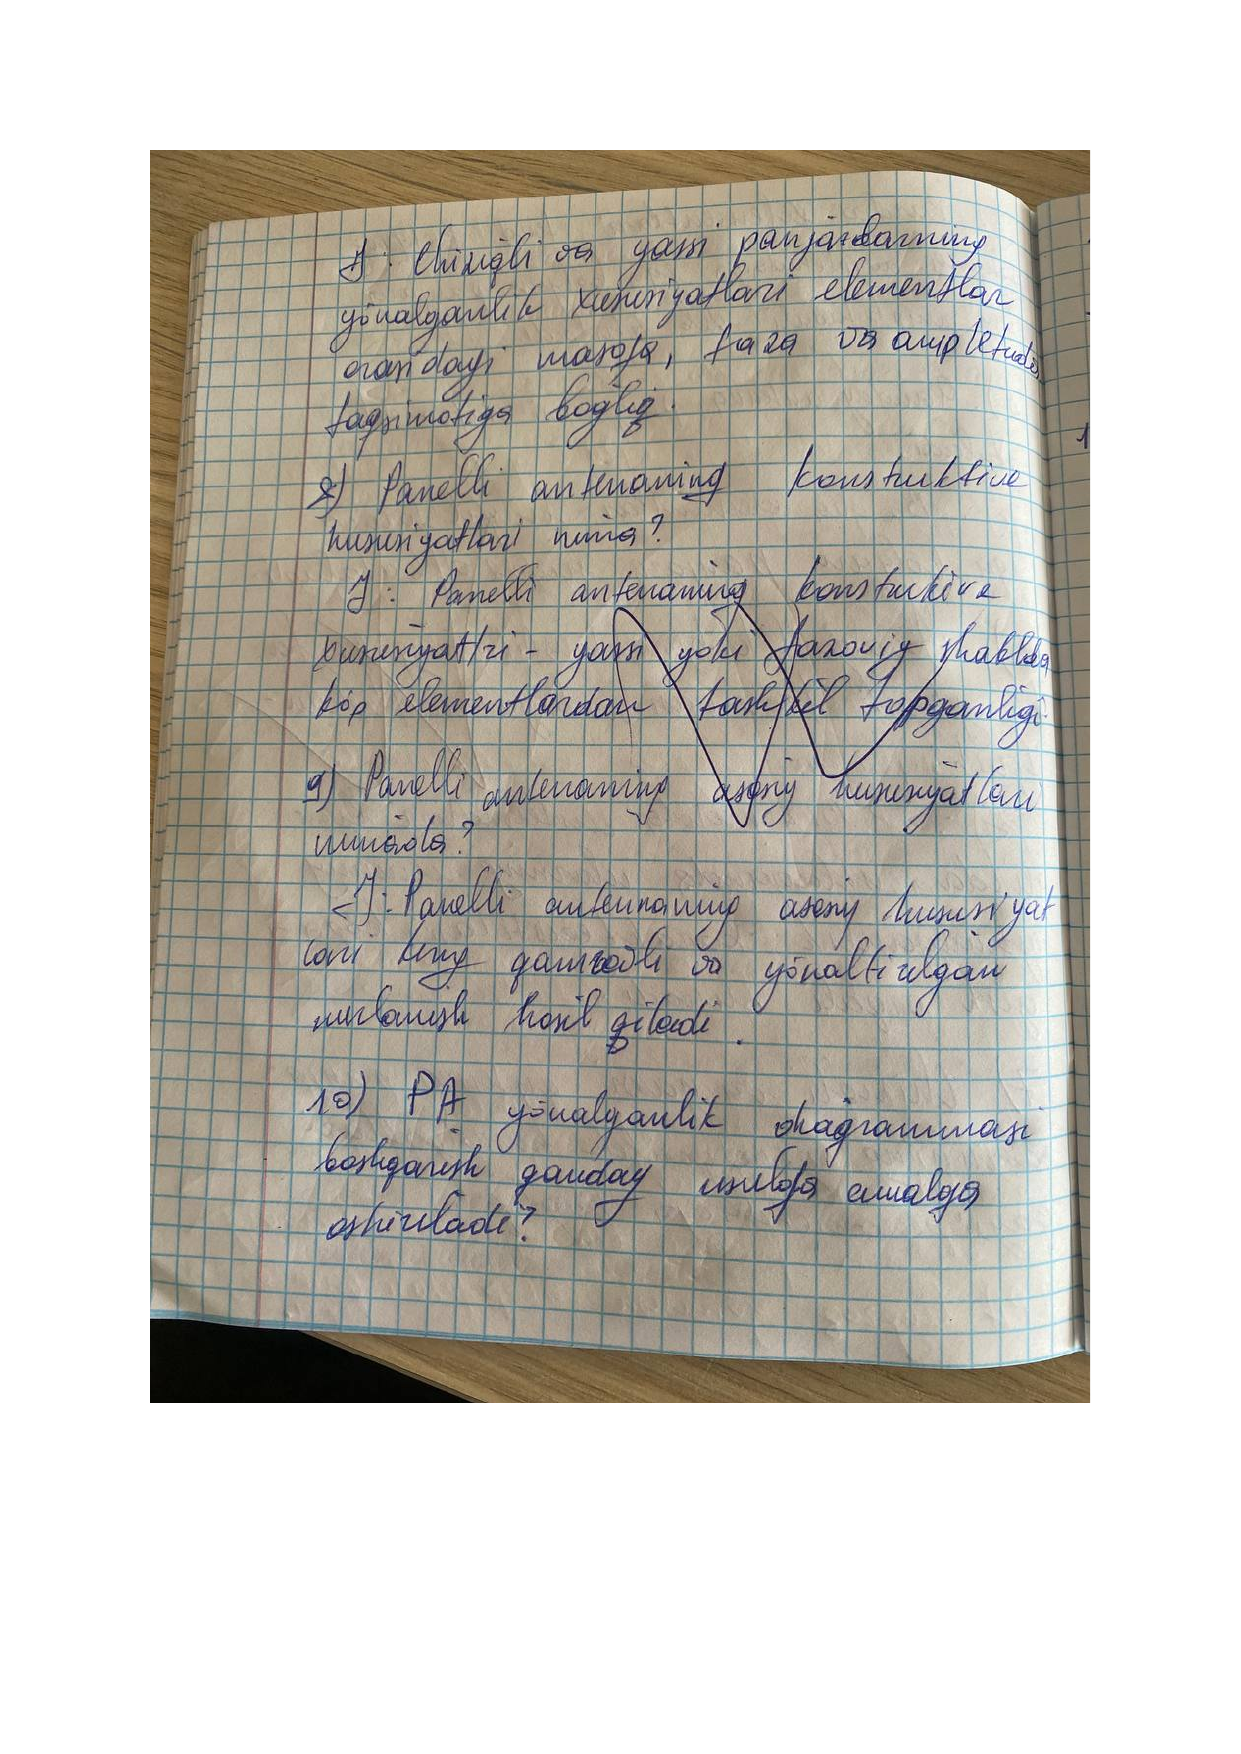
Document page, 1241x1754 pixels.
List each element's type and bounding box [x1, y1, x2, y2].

picture [150, 150, 1091, 1403]
